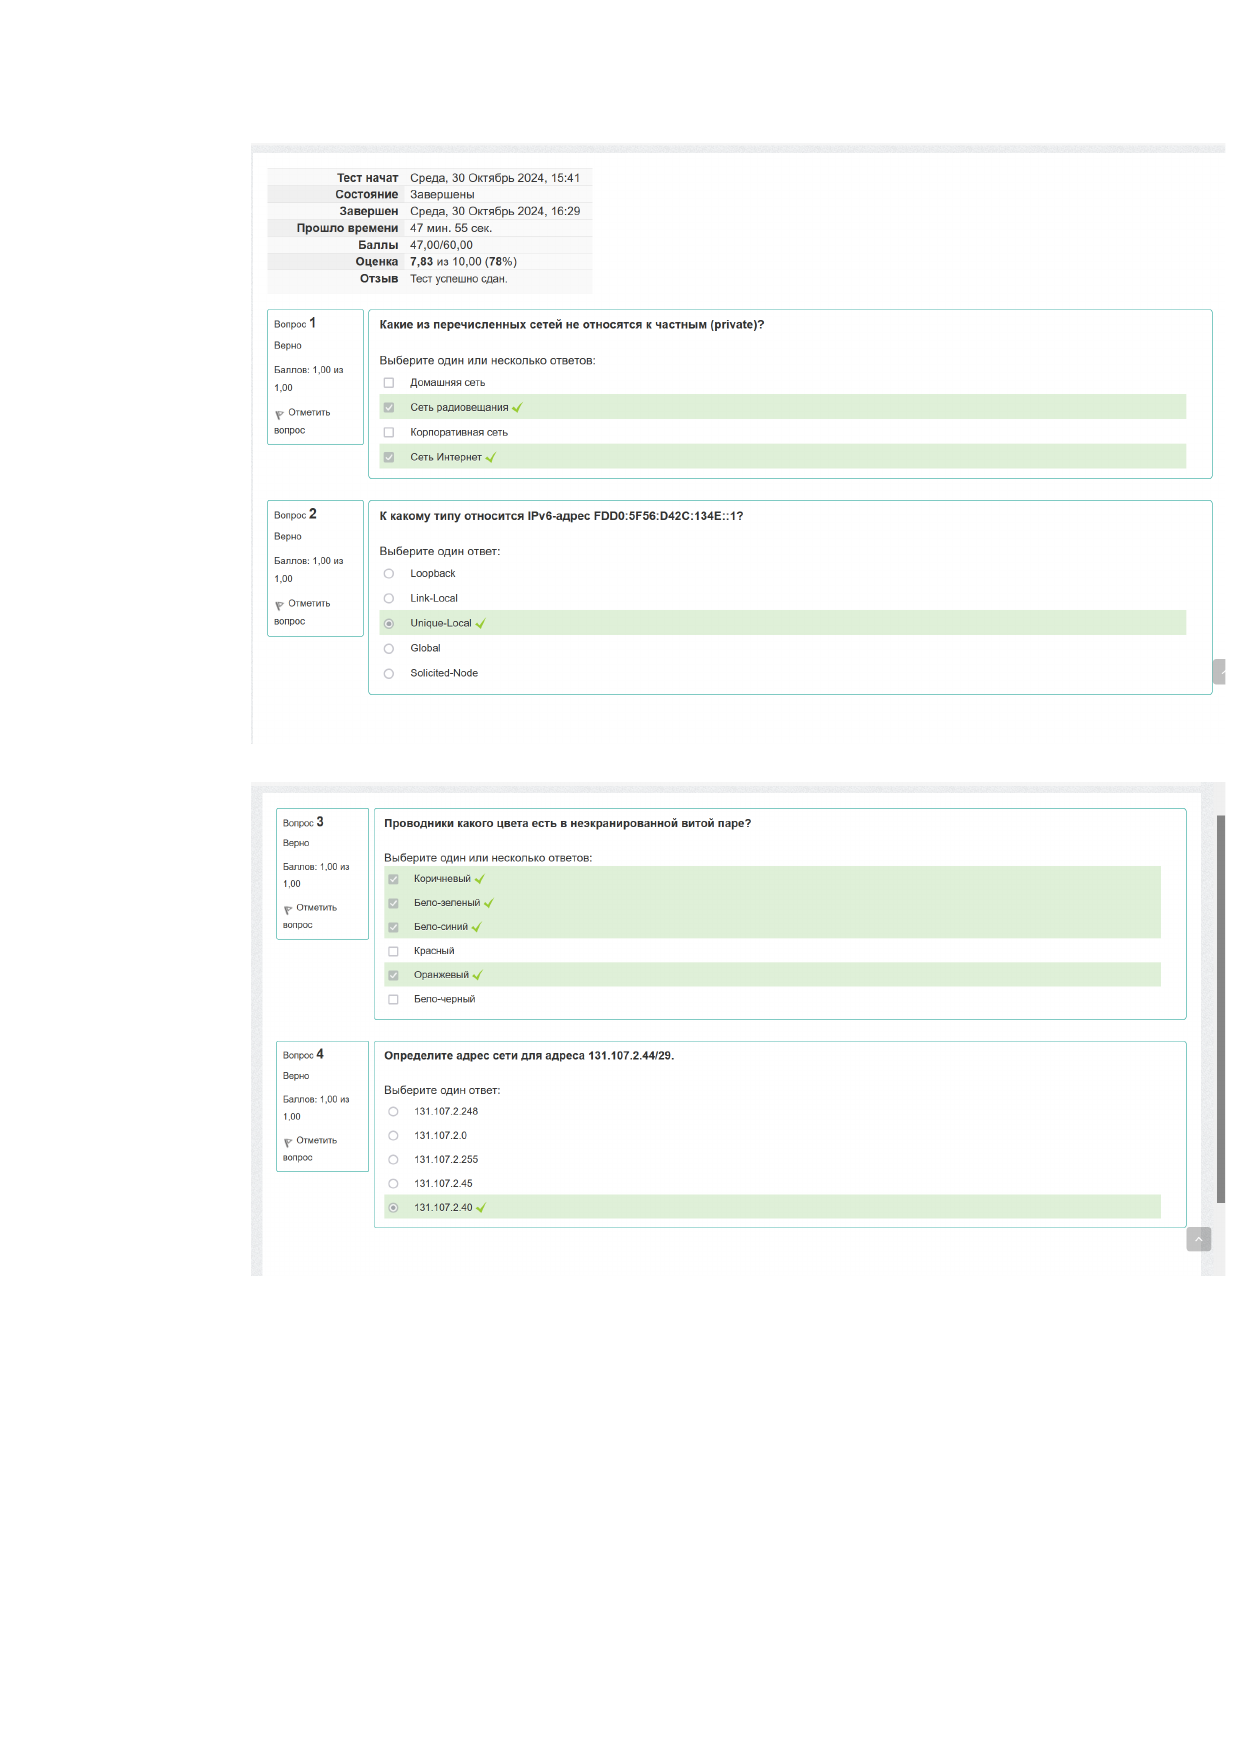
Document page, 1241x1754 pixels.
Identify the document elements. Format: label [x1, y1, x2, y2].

picture [251, 782, 1226, 1276]
picture [251, 143, 1226, 744]
